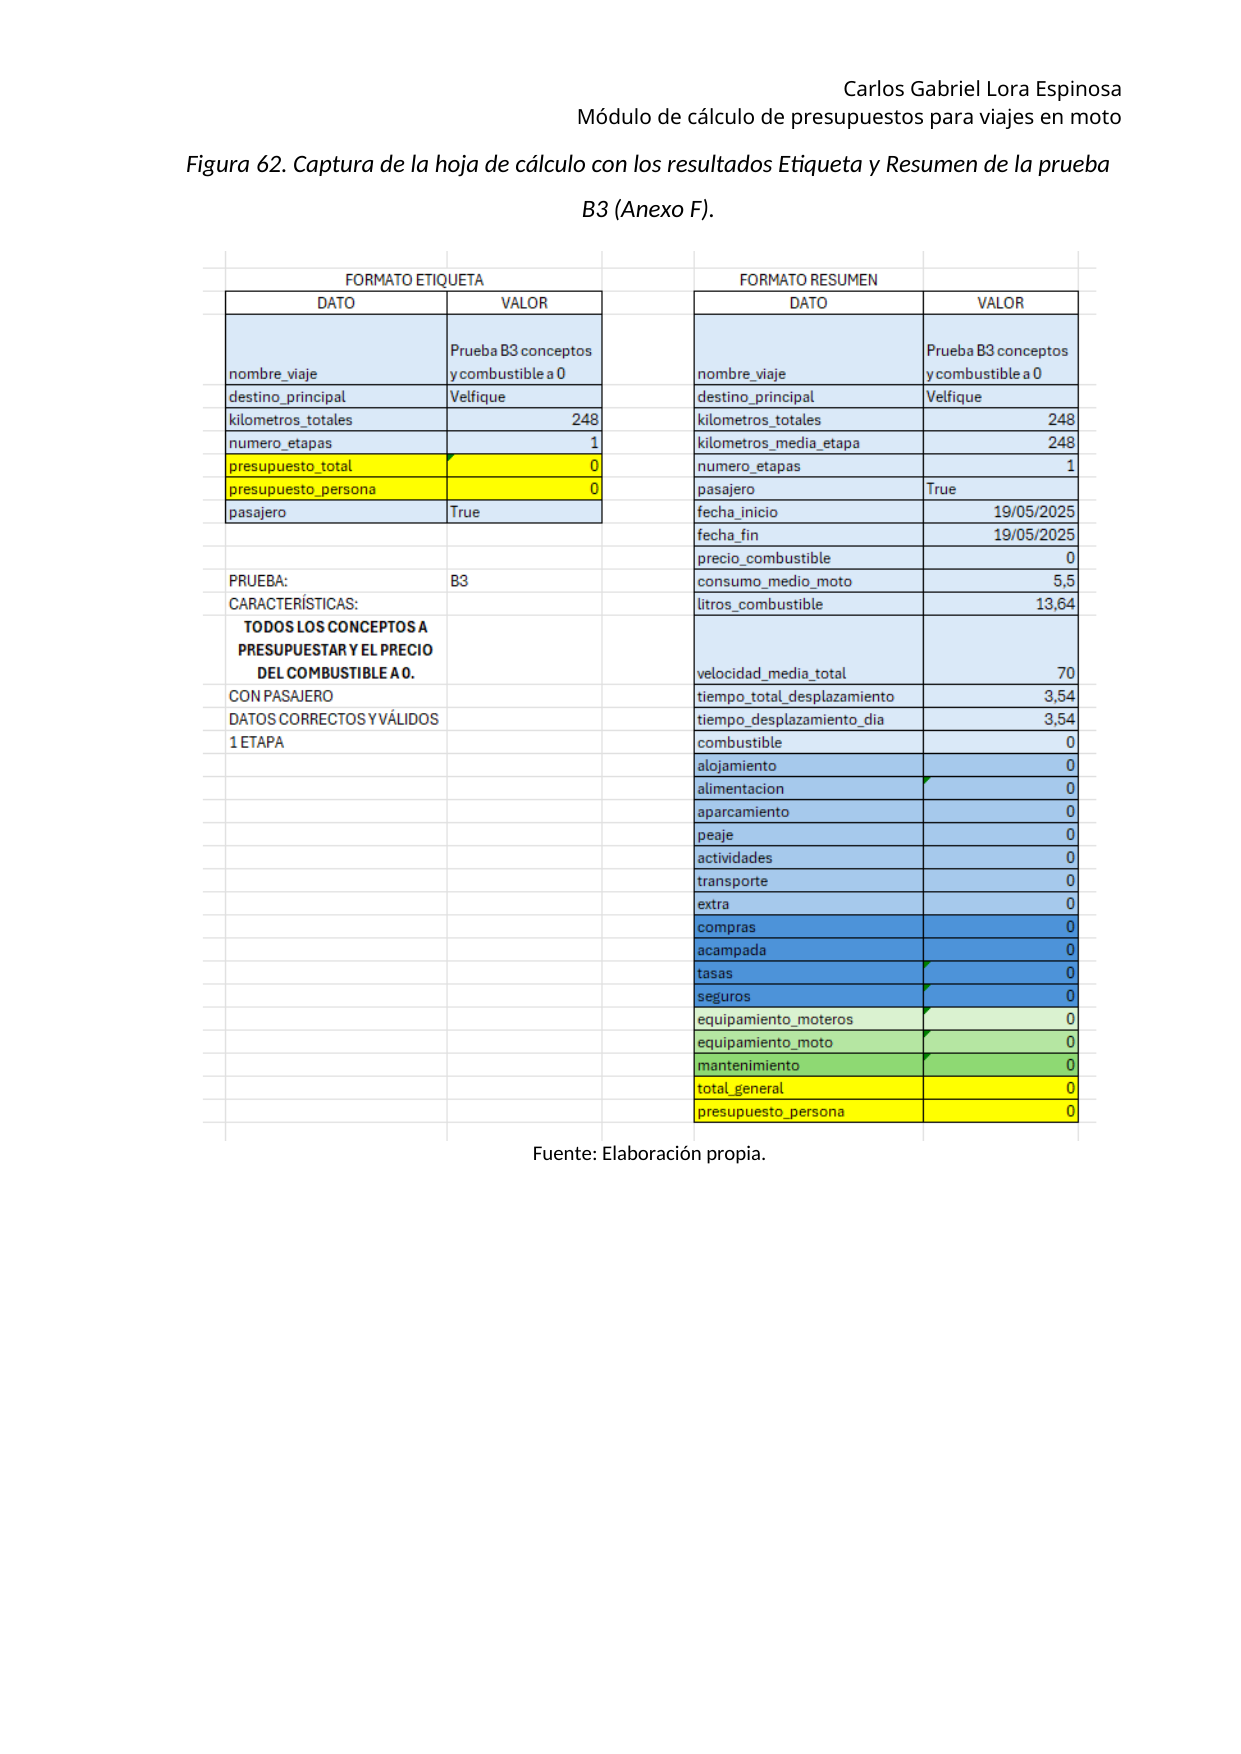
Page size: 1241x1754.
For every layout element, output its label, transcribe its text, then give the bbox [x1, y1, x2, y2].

picture [202, 251, 1097, 1141]
text Fuente: Elaboración propia. [177, 1140, 1122, 1166]
